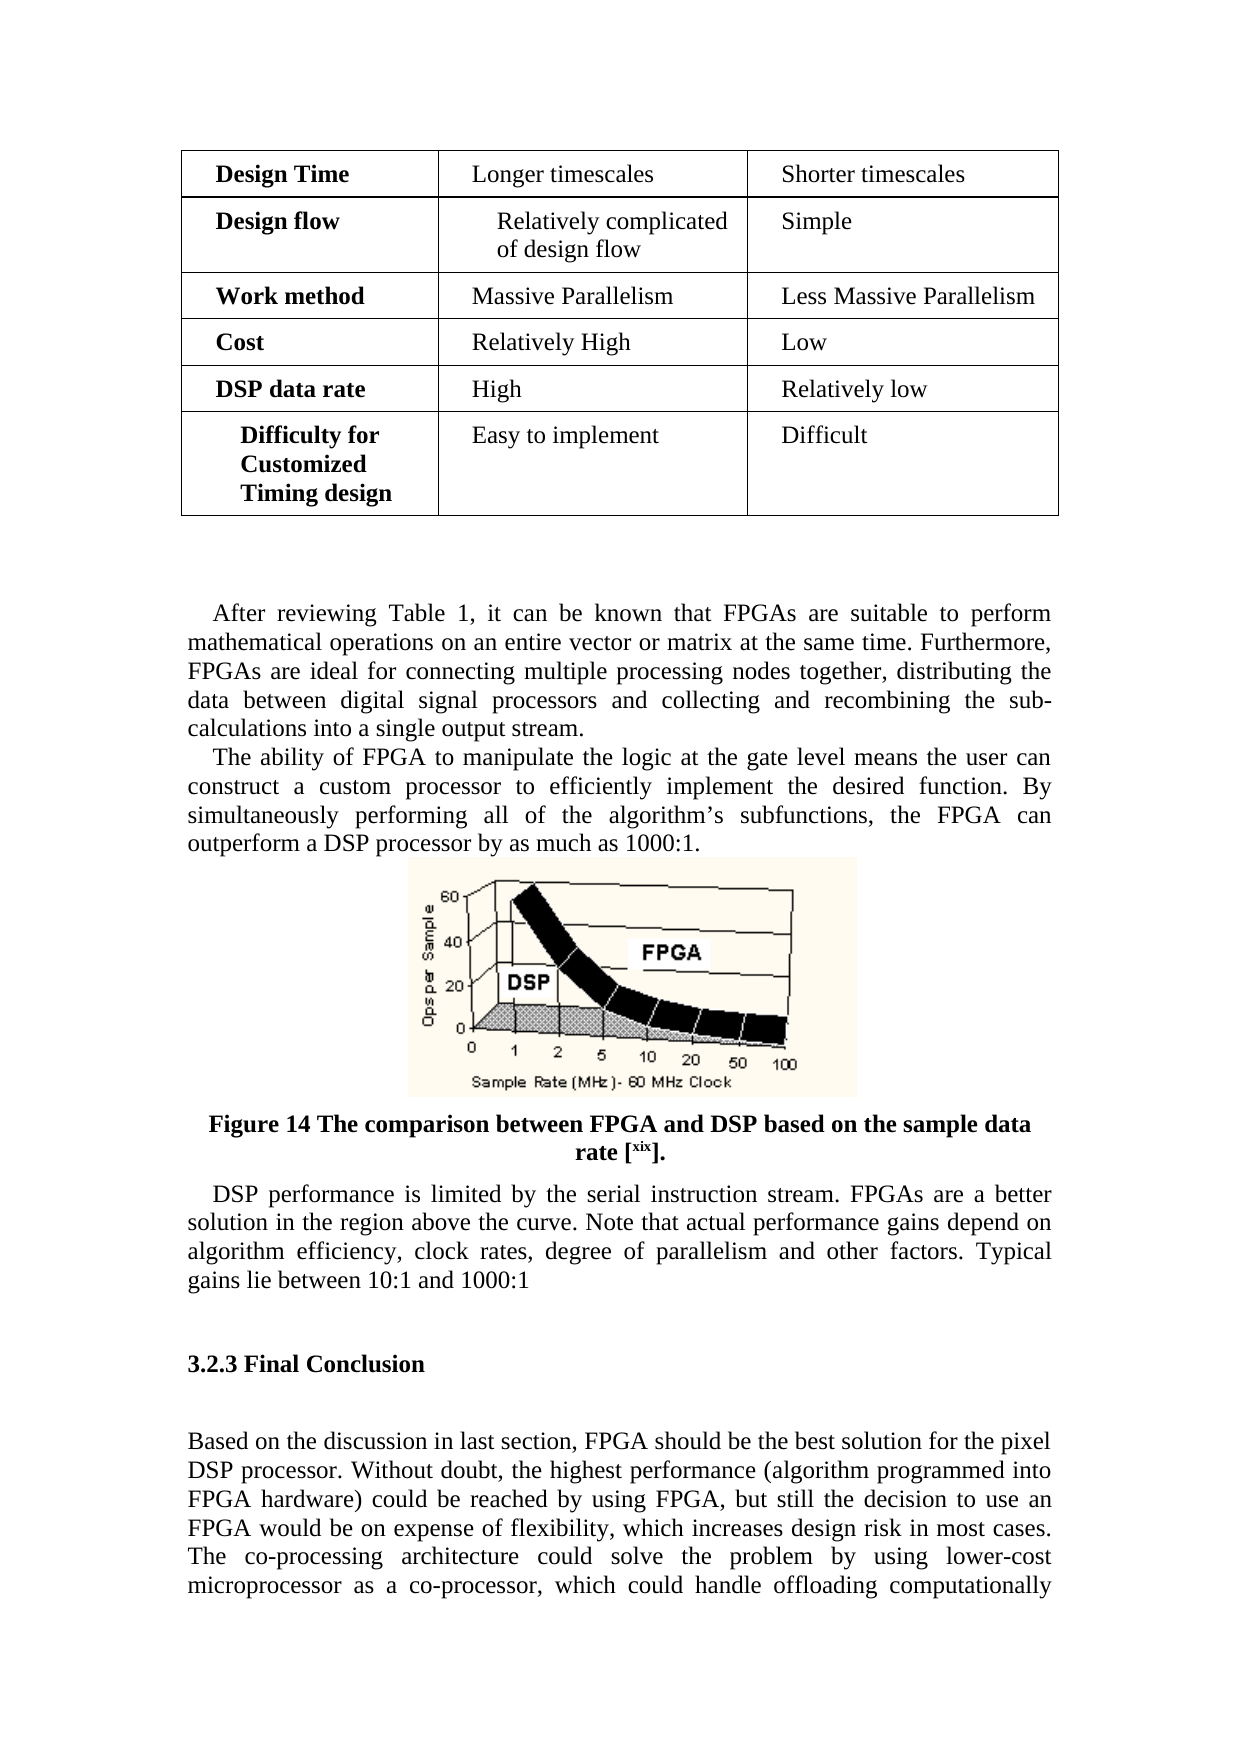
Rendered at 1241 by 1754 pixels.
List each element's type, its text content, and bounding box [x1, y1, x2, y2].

table_cell Shorter timescales [748, 151, 1058, 196]
picture [407, 857, 858, 1097]
table_cell DSP data rate [182, 366, 438, 411]
table_cell Low [748, 319, 1058, 364]
table_cell Easy to implement [439, 412, 747, 515]
table_cell Simple [748, 198, 1058, 272]
table_cell Relatively complicated of design flow [439, 198, 747, 272]
text DSP performance is limited by the serial instruction stream. FPGAs are a better solution in the region above the curve. Note that actual performance gains depend on algorithm efficiency, clock rates, degree of parallelism and other factors. Typical gains lie between 10:1 and 1000:1 [187, 1179, 1053, 1294]
table_cell Massive Parallelism [439, 273, 747, 318]
text After reviewing Table 1, it can be known that FPGAs are suitable to perform mathematical operations on an entire vector or matrix at the same time. Furthermore, FPGAs are ideal for connecting multiple processing nodes together, distributing the data between digital signal processors and collecting and recombining the sub-calculations into a single output stream. [187, 598, 1053, 742]
table_cell High [439, 366, 747, 411]
table_cell Difficulty for Customized Timing design [182, 412, 438, 515]
text The ability of FPGA to manipulate the logic at the gate level means the user can construct a custom processor to efficiently implement the desired function. By simultaneously performing all of the algorithm’s subfunctions, the FPGA can outperform a DSP processor by as much as 1000:1. [187, 742, 1053, 857]
table_cell Relatively low [748, 366, 1058, 411]
table_cell Design Time [182, 151, 438, 196]
table_cell Design flow [182, 198, 438, 272]
table_cell Difficult [748, 412, 1058, 515]
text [187, 1426, 1053, 1599]
table_cell Cost [182, 319, 438, 364]
text Figure 14 The comparison between FPGA and DSP based on the sample data rate []. [187, 1109, 1053, 1166]
table_cell Relatively High [439, 319, 747, 364]
table_cell Work method [182, 273, 438, 318]
subtitle 3.2.3 Final Conclusion [187, 1349, 1053, 1378]
table_cell Less Massive Parallelism [748, 273, 1058, 318]
table_cell Longer timescales [439, 151, 747, 196]
